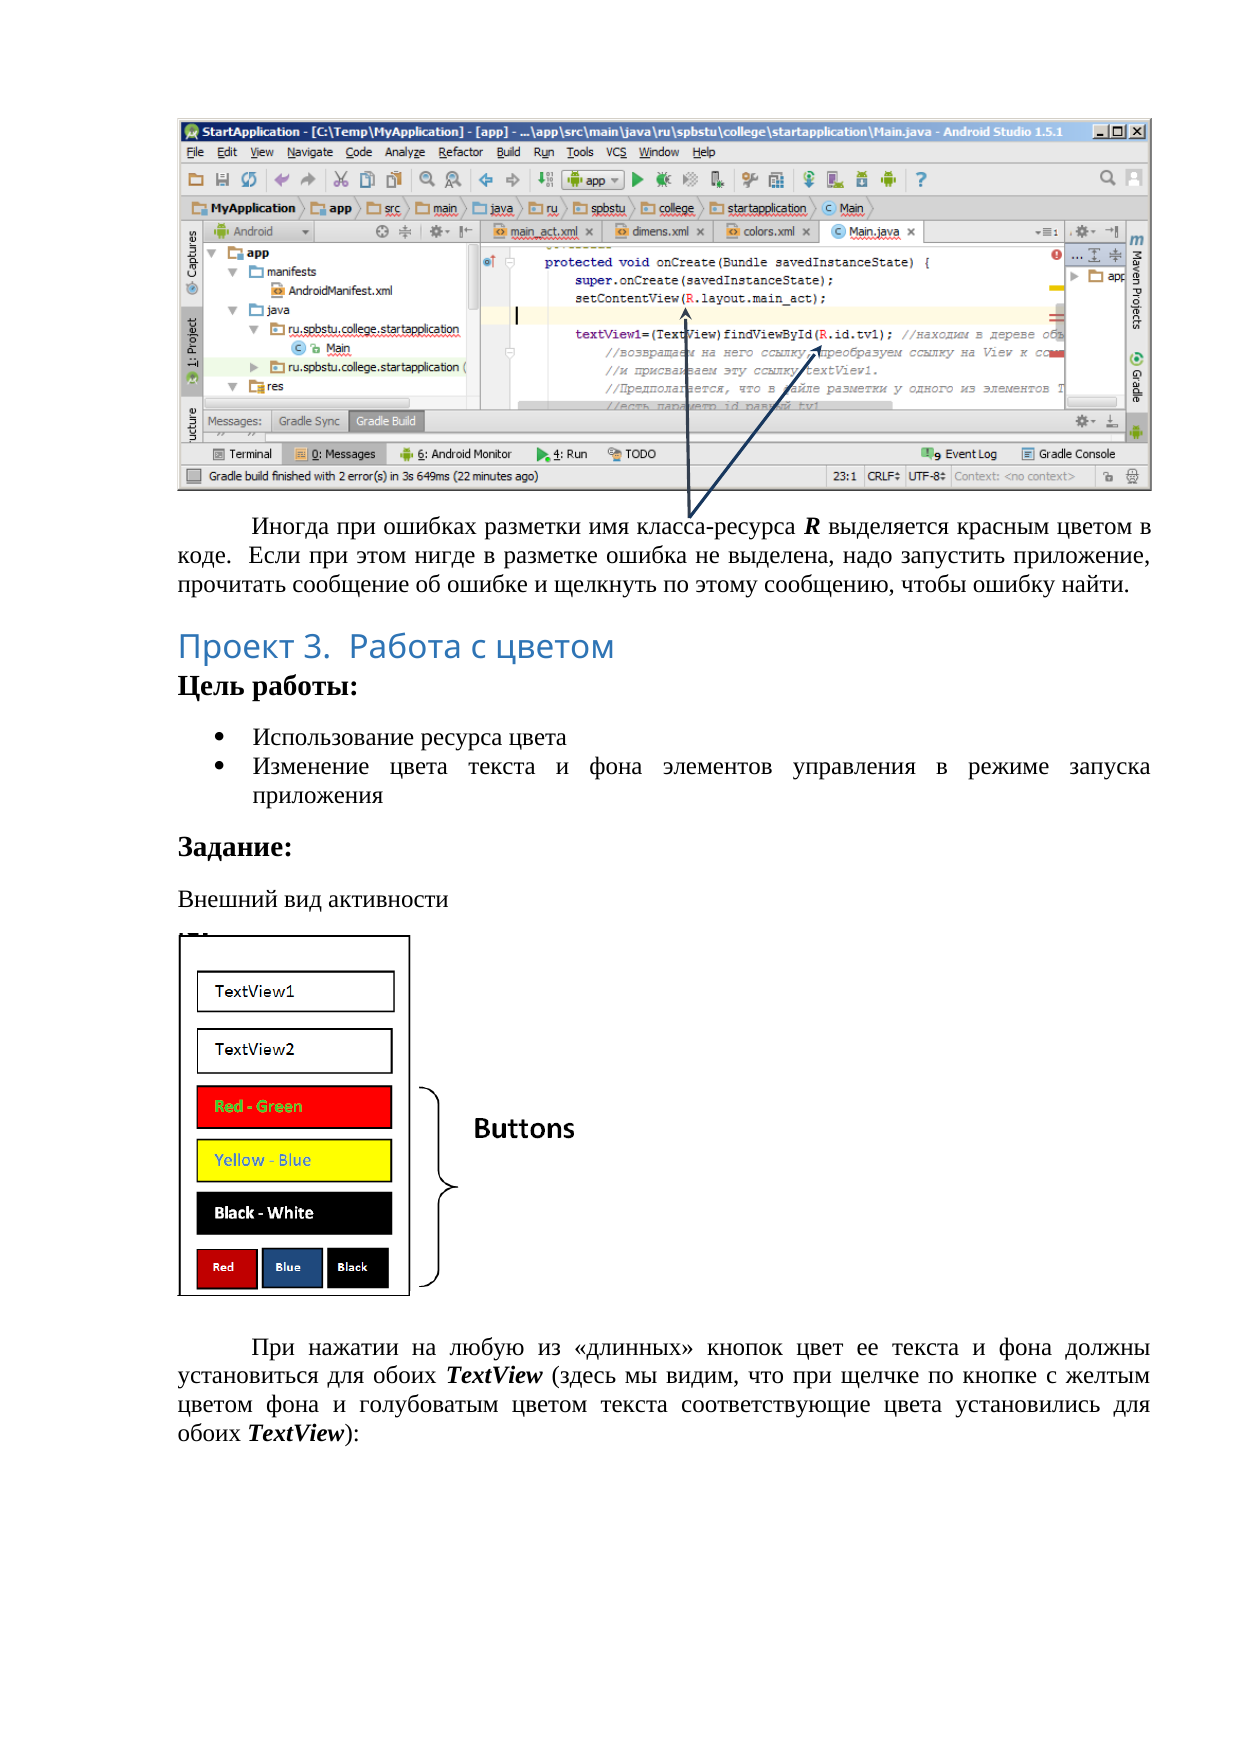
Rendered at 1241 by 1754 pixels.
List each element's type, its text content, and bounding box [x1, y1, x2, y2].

subtitle Проект 3. Работа с цветом [177, 623, 1152, 668]
list Использование ресурса цвета [215, 722, 1152, 751]
text При нажатии на любую из «длинных» кнопок цвет ее текста и фона должны установиться для обоих TextView (здесь мы видим, что при щелчке по кнопке с желтым цветом фона и голубоватым цветом текста соответствующие цвета установились для обоих TextView): [177, 1332, 1152, 1447]
text Внешний вид активности [177, 884, 1152, 913]
text Задание: [177, 829, 1152, 863]
text Иногда при ошибках разметки имя класса-ресурса R выделяется красным цветом в коде. Если при этом нигде в разметке ошибка не выделена, надо запустить приложение, прочитать сообщение об ошибке и щелкнуть по этому сообщению, чтобы ошибку найти. [177, 511, 1152, 598]
list Изменение цвета текста и фона элементов управления в режиме запуска приложения [215, 751, 1152, 809]
text Цель работы: [177, 668, 1152, 702]
picture [177, 118, 1152, 491]
picture [177, 933, 584, 1307]
